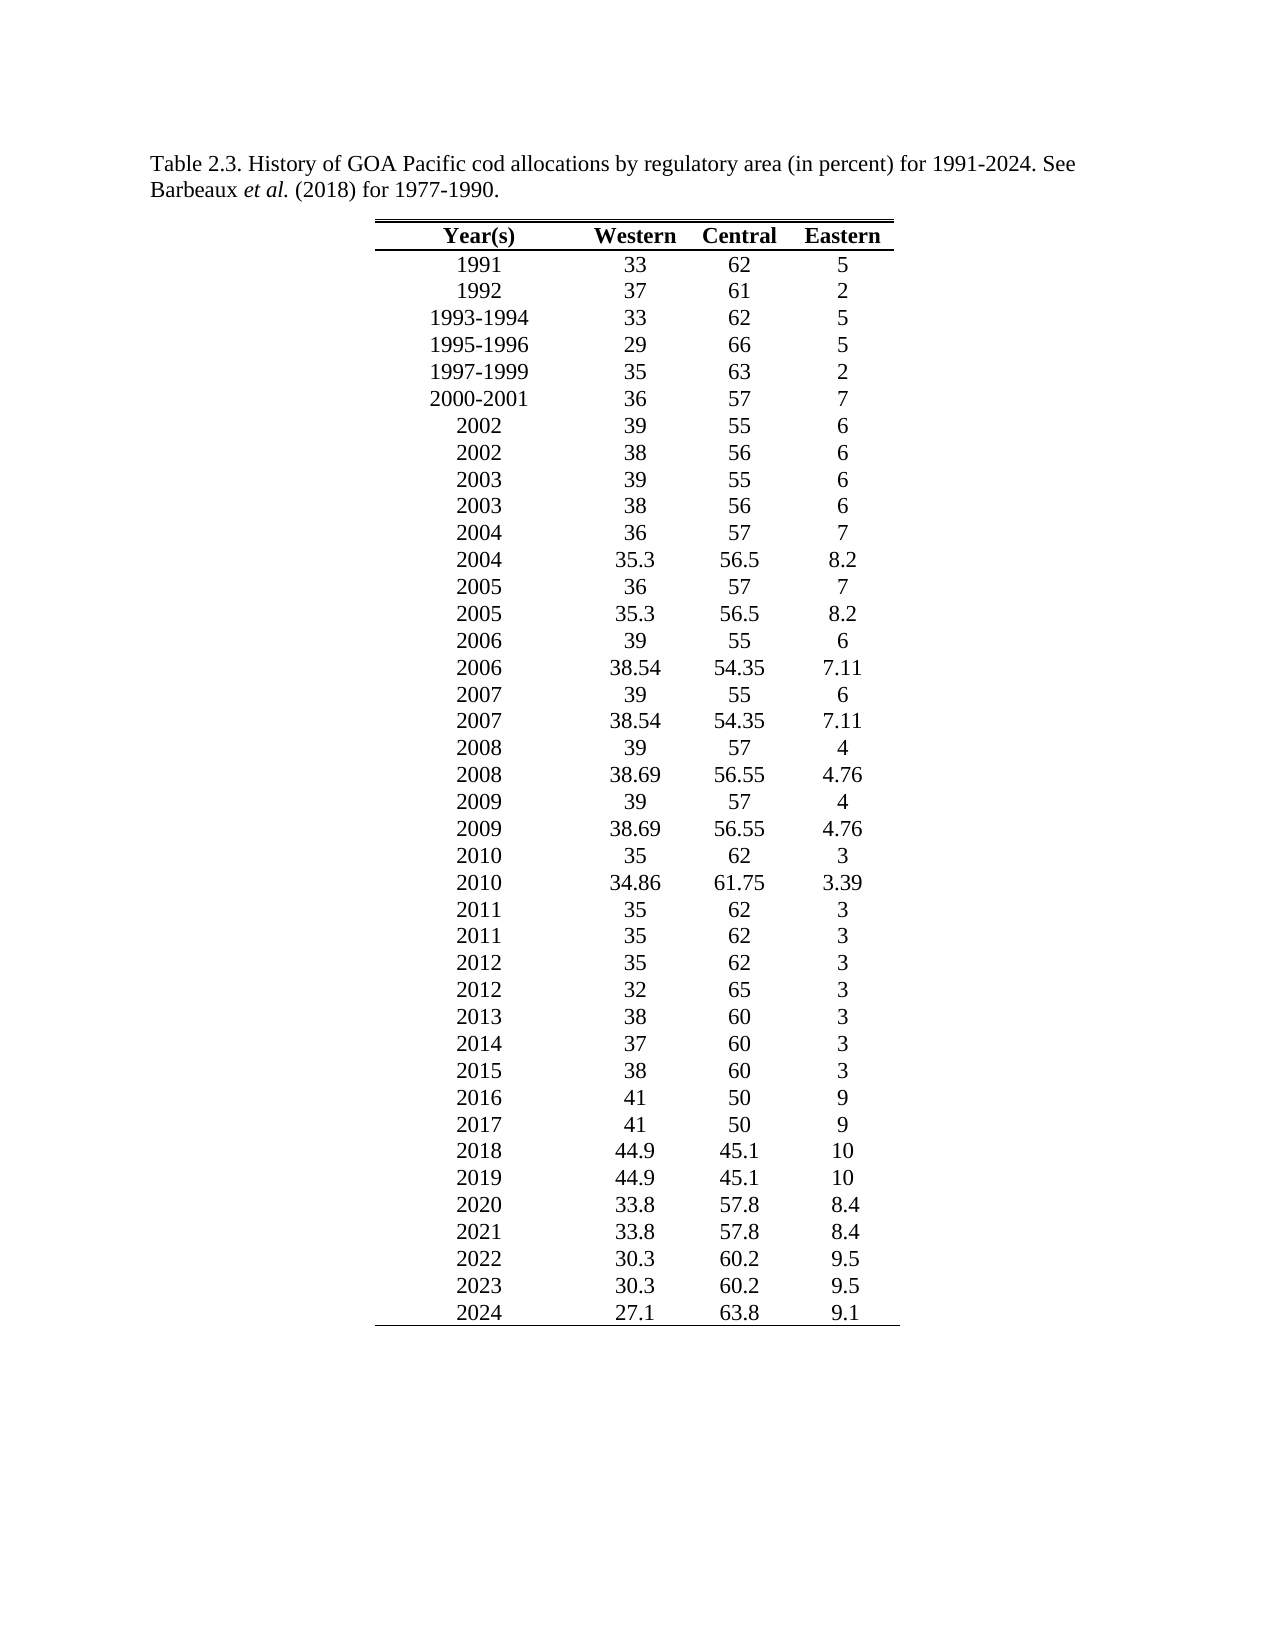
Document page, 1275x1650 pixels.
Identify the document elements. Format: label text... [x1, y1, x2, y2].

table_cell 54.35 [688, 707, 791, 734]
table_cell 2011 [375, 922, 582, 949]
table_cell 2002 [375, 439, 582, 465]
table_cell 39 [583, 680, 688, 707]
table_cell 2000-2001 [375, 385, 582, 412]
table_cell 60 [688, 1003, 791, 1030]
table_cell 30.3 [583, 1272, 688, 1298]
table_cell 2020 [375, 1191, 582, 1218]
table_cell 6 [791, 412, 894, 438]
table_cell 2023 [375, 1272, 582, 1298]
table_cell 62 [688, 949, 791, 976]
table_cell 33 [583, 304, 688, 331]
table_cell 5 [791, 304, 894, 331]
table_cell 50 [688, 1084, 791, 1110]
table_cell 2010 [375, 869, 582, 895]
table_cell 8.2 [791, 546, 894, 573]
table_cell 55 [688, 465, 791, 492]
table_cell 2014 [375, 1030, 582, 1057]
table_cell 50 [688, 1110, 791, 1137]
table_cell 2006 [375, 627, 582, 653]
table_cell 2005 [375, 600, 582, 627]
table_cell 65 [688, 976, 791, 1003]
table_cell 6 [791, 439, 894, 465]
table_cell 35 [583, 842, 688, 868]
table_header Western [583, 223, 688, 249]
table_cell 35.3 [583, 600, 688, 627]
table_cell 29 [583, 331, 688, 358]
table_cell 39 [583, 734, 688, 761]
table_cell 2004 [375, 546, 582, 573]
table_cell 61 [688, 277, 791, 304]
table_cell 56.5 [688, 546, 791, 573]
table_cell 3 [791, 922, 894, 949]
table_cell 5 [791, 331, 894, 358]
table_header Year(s) [375, 223, 582, 249]
table_cell 10 [791, 1164, 894, 1191]
table_cell 27.1 [583, 1299, 688, 1325]
table_cell 2 [791, 277, 894, 304]
table_cell 2017 [375, 1110, 582, 1137]
table_cell 1993-1994 [375, 304, 582, 331]
table_cell 38.54 [583, 654, 688, 680]
table_cell 6 [791, 627, 894, 653]
text Table 2.3. History of GOA Pacific cod allocations by regulatory area (in percent) for 1991-2024. See Barbeaux et al. (2018) for 1977-1990. [150, 150, 1125, 203]
table_cell 2010 [375, 842, 582, 868]
table_cell 33 [583, 251, 688, 277]
table_cell 3 [791, 1057, 894, 1083]
table_cell 39 [583, 788, 688, 815]
table_cell 57 [688, 734, 791, 761]
table_cell 1992 [375, 277, 582, 304]
table_cell 1997-1999 [375, 358, 582, 385]
table_cell 7 [791, 519, 894, 546]
table_cell 33.8 [583, 1191, 688, 1218]
table_cell 2022 [375, 1245, 582, 1272]
table_cell 3 [791, 976, 894, 1003]
table_cell 3 [791, 842, 894, 868]
table_cell 8.4 [791, 1218, 899, 1245]
table_cell 4 [791, 788, 894, 815]
table_cell 54.35 [688, 654, 791, 680]
table_cell 56 [688, 492, 791, 519]
table_cell 36 [583, 385, 688, 412]
table_cell 2002 [375, 412, 582, 438]
table_cell 39 [583, 412, 688, 438]
table_cell 60.2 [688, 1272, 791, 1298]
table_cell 1991 [375, 251, 582, 277]
table_cell 62 [688, 251, 791, 277]
table_cell 41 [583, 1110, 688, 1137]
table_cell 62 [688, 842, 791, 868]
table_cell 9.5 [791, 1272, 899, 1298]
table_cell 35 [583, 922, 688, 949]
table_cell 2006 [375, 654, 582, 680]
table_cell 35.3 [583, 546, 688, 573]
table_cell 6 [791, 680, 894, 707]
table_cell 57 [688, 385, 791, 412]
table_cell 6 [791, 492, 894, 519]
table_cell 56.5 [688, 600, 791, 627]
table_cell 60 [688, 1057, 791, 1083]
table_cell 30.3 [583, 1245, 688, 1272]
table_cell 38.69 [583, 761, 688, 788]
table_cell 38.69 [583, 815, 688, 842]
table_cell 5 [791, 251, 894, 277]
table_cell 45.1 [688, 1137, 791, 1164]
table_cell 37 [583, 277, 688, 304]
table_cell 2012 [375, 949, 582, 976]
table_cell 3 [791, 895, 894, 922]
table_cell 2007 [375, 680, 582, 707]
table_cell 38 [583, 1057, 688, 1083]
table_cell 62 [688, 895, 791, 922]
table_cell 61.75 [688, 869, 791, 895]
table_cell 34.86 [583, 869, 688, 895]
table_cell 39 [583, 627, 688, 653]
table_cell 38 [583, 492, 688, 519]
table_cell 2009 [375, 788, 582, 815]
table_cell 60.2 [688, 1245, 791, 1272]
table_cell 2019 [375, 1164, 582, 1191]
table_cell 2011 [375, 895, 582, 922]
table_cell 2008 [375, 734, 582, 761]
table_cell 41 [583, 1084, 688, 1110]
table_cell 2009 [375, 815, 582, 842]
table_cell 7.11 [791, 707, 894, 734]
table_cell 62 [688, 922, 791, 949]
table_cell 60 [688, 1030, 791, 1057]
table_cell 35 [583, 895, 688, 922]
table_cell 57.8 [688, 1191, 791, 1218]
table_cell 56.55 [688, 815, 791, 842]
table_header Eastern [791, 223, 894, 249]
table_cell 4.76 [791, 815, 894, 842]
table_cell 36 [583, 573, 688, 600]
table_cell 56 [688, 439, 791, 465]
table_cell 63.8 [688, 1299, 791, 1325]
table_cell 1995-1996 [375, 331, 582, 358]
table_cell 2021 [375, 1218, 582, 1245]
table_cell 57 [688, 573, 791, 600]
table_cell 2015 [375, 1057, 582, 1083]
table_cell 9.1 [791, 1299, 899, 1325]
table_cell 2 [791, 358, 894, 385]
table_cell 66 [688, 331, 791, 358]
table_cell 7 [791, 385, 894, 412]
table_cell 38 [583, 1003, 688, 1030]
table_cell 2007 [375, 707, 582, 734]
table_cell 55 [688, 680, 791, 707]
table_cell 2018 [375, 1137, 582, 1164]
table_cell 39 [583, 465, 688, 492]
table_cell 2012 [375, 976, 582, 1003]
table_cell 44.9 [583, 1137, 688, 1164]
table_cell 4 [791, 734, 894, 761]
table_cell 3 [791, 1003, 894, 1030]
table_cell 2003 [375, 492, 582, 519]
table_cell 7 [791, 573, 894, 600]
table_cell 3 [791, 949, 894, 976]
table_cell 57.8 [688, 1218, 791, 1245]
table_cell 10 [791, 1137, 894, 1164]
table_cell 38.54 [583, 707, 688, 734]
table_cell 2013 [375, 1003, 582, 1030]
table_cell 9.5 [791, 1245, 899, 1272]
table_cell 2003 [375, 465, 582, 492]
table_cell 9 [791, 1110, 894, 1137]
table_cell 9 [791, 1084, 894, 1110]
table_cell 38 [583, 439, 688, 465]
table_cell 44.9 [583, 1164, 688, 1191]
table_cell 55 [688, 412, 791, 438]
table_cell 8.4 [791, 1191, 899, 1218]
table_cell 3.39 [791, 869, 894, 895]
table_cell 36 [583, 519, 688, 546]
table_cell 7.11 [791, 654, 894, 680]
table_cell 8.2 [791, 600, 894, 627]
table_header Central [688, 223, 791, 249]
table_cell 37 [583, 1030, 688, 1057]
table_cell 2024 [375, 1299, 582, 1325]
table_cell 33.8 [583, 1218, 688, 1245]
table_cell 32 [583, 976, 688, 1003]
table_cell 55 [688, 627, 791, 653]
table_cell 3 [791, 1030, 894, 1057]
table_cell 2004 [375, 519, 582, 546]
table_cell 2005 [375, 573, 582, 600]
table_cell 56.55 [688, 761, 791, 788]
table_cell 63 [688, 358, 791, 385]
table_cell 4.76 [791, 761, 894, 788]
table_cell 35 [583, 358, 688, 385]
table_cell 6 [791, 465, 894, 492]
table_cell 57 [688, 788, 791, 815]
table_cell 2008 [375, 761, 582, 788]
table_cell 57 [688, 519, 791, 546]
table_cell 45.1 [688, 1164, 791, 1191]
table_cell 62 [688, 304, 791, 331]
table_cell 2016 [375, 1084, 582, 1110]
table_cell 35 [583, 949, 688, 976]
